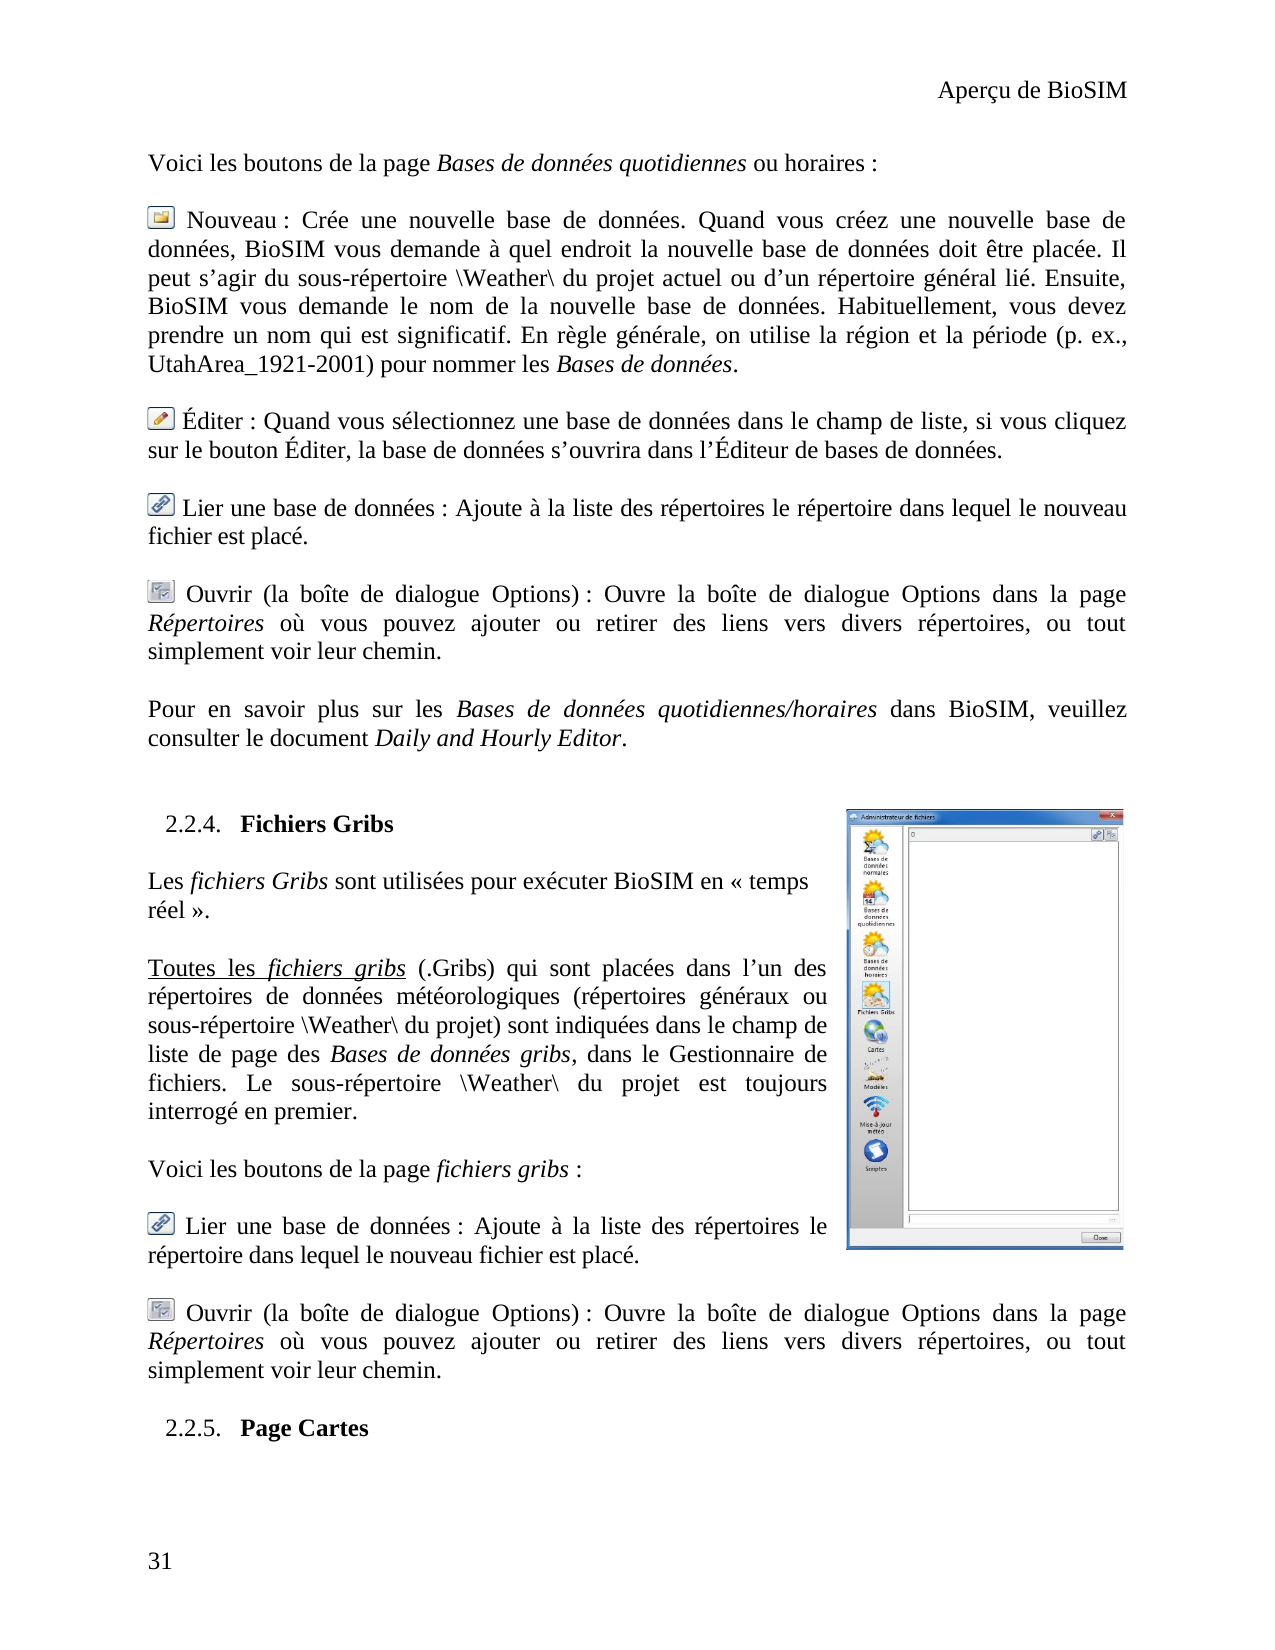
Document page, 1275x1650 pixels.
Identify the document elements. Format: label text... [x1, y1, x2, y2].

text Lier une base de données : Ajoute à la liste des répertoires le répertoire dans lequel le nouveau fichier est placé. [148, 493, 1127, 550]
text Voici les boutons de la page fichiers gribs : [148, 1154, 845, 1183]
text Les fichiers Gribs sont utilisées pour exécuter BioSIM en « temps réel ». [148, 866, 845, 924]
subtitle Page Cartes [165, 1413, 1127, 1441]
text Ouvrir (la boîte de dialogue Options) : Ouvre la boîte de dialogue Options dans où vous pouvez ajouter ou retirer des liens vers divers répertoires, ou tout simplement voir leur chemin. [148, 1298, 1127, 1384]
picture [147, 1212, 175, 1235]
text Nouveau : Crée une nouvelle base de données. Quand vous créez une nouvelle base de données, BioSIM vous demande à quel endroit la nouvelle base de données doit être placée. Il peut s’agir du sous-répertoire \Weather\ du projet actuel ou d’un répertoire général lié. Ensuite, BioSIM vous demande le nom de la nouvelle base de données. Habituellement, vous devez prendre un nom qui est significatif. En règle générale, on utilise la région et la période (p. ex., UtahArea_1921-2001) pour nommer les Bases de données. [148, 205, 1127, 378]
text Toutes les fichiers gribs (.Gribs) qui sont placées dans l’un des répertoires de données météorologiques (répertoires généraux ou sous-répertoire \Weather\ du projet) sont indiquées dans le champ de liste de page des Bases de données gribs, dans . Le sous-répertoire \Weather\ du projet est toujours interrogé en premier. [148, 953, 845, 1125]
text Voici les boutons de la page Bases de données quotidiennes : [148, 148, 1127, 176]
text Pour en savoir plus sur les Bases de données quotidiennes dans BioSIM, veuillez consulter le document Daily Editor. [148, 694, 1127, 751]
picture [147, 407, 175, 430]
picture [147, 580, 175, 603]
picture [147, 1298, 175, 1321]
text Éditer : Quand vous sélectionnez une base de données dans le champ de liste, si vous cliquez sur le bouton Éditer, la base de données s’ouvrira dans l’Éditeur de bases de données. [148, 406, 1127, 464]
subtitle Fichiers Gribs [165, 809, 845, 838]
text Lier une base de données : Ajoute à la liste des répertoires le répertoire dans lequel le nouveau fichier est placé. [148, 1211, 1127, 1269]
picture [147, 493, 175, 516]
picture [845, 809, 1124, 1247]
picture [147, 206, 175, 229]
text Ouvrir (la boîte de dialogue Options) : Ouvre la boîte de dialogue Options dans où vous pouvez ajouter ou retirer des liens vers divers répertoires, ou tout simplement voir leur chemin. [148, 579, 1127, 665]
